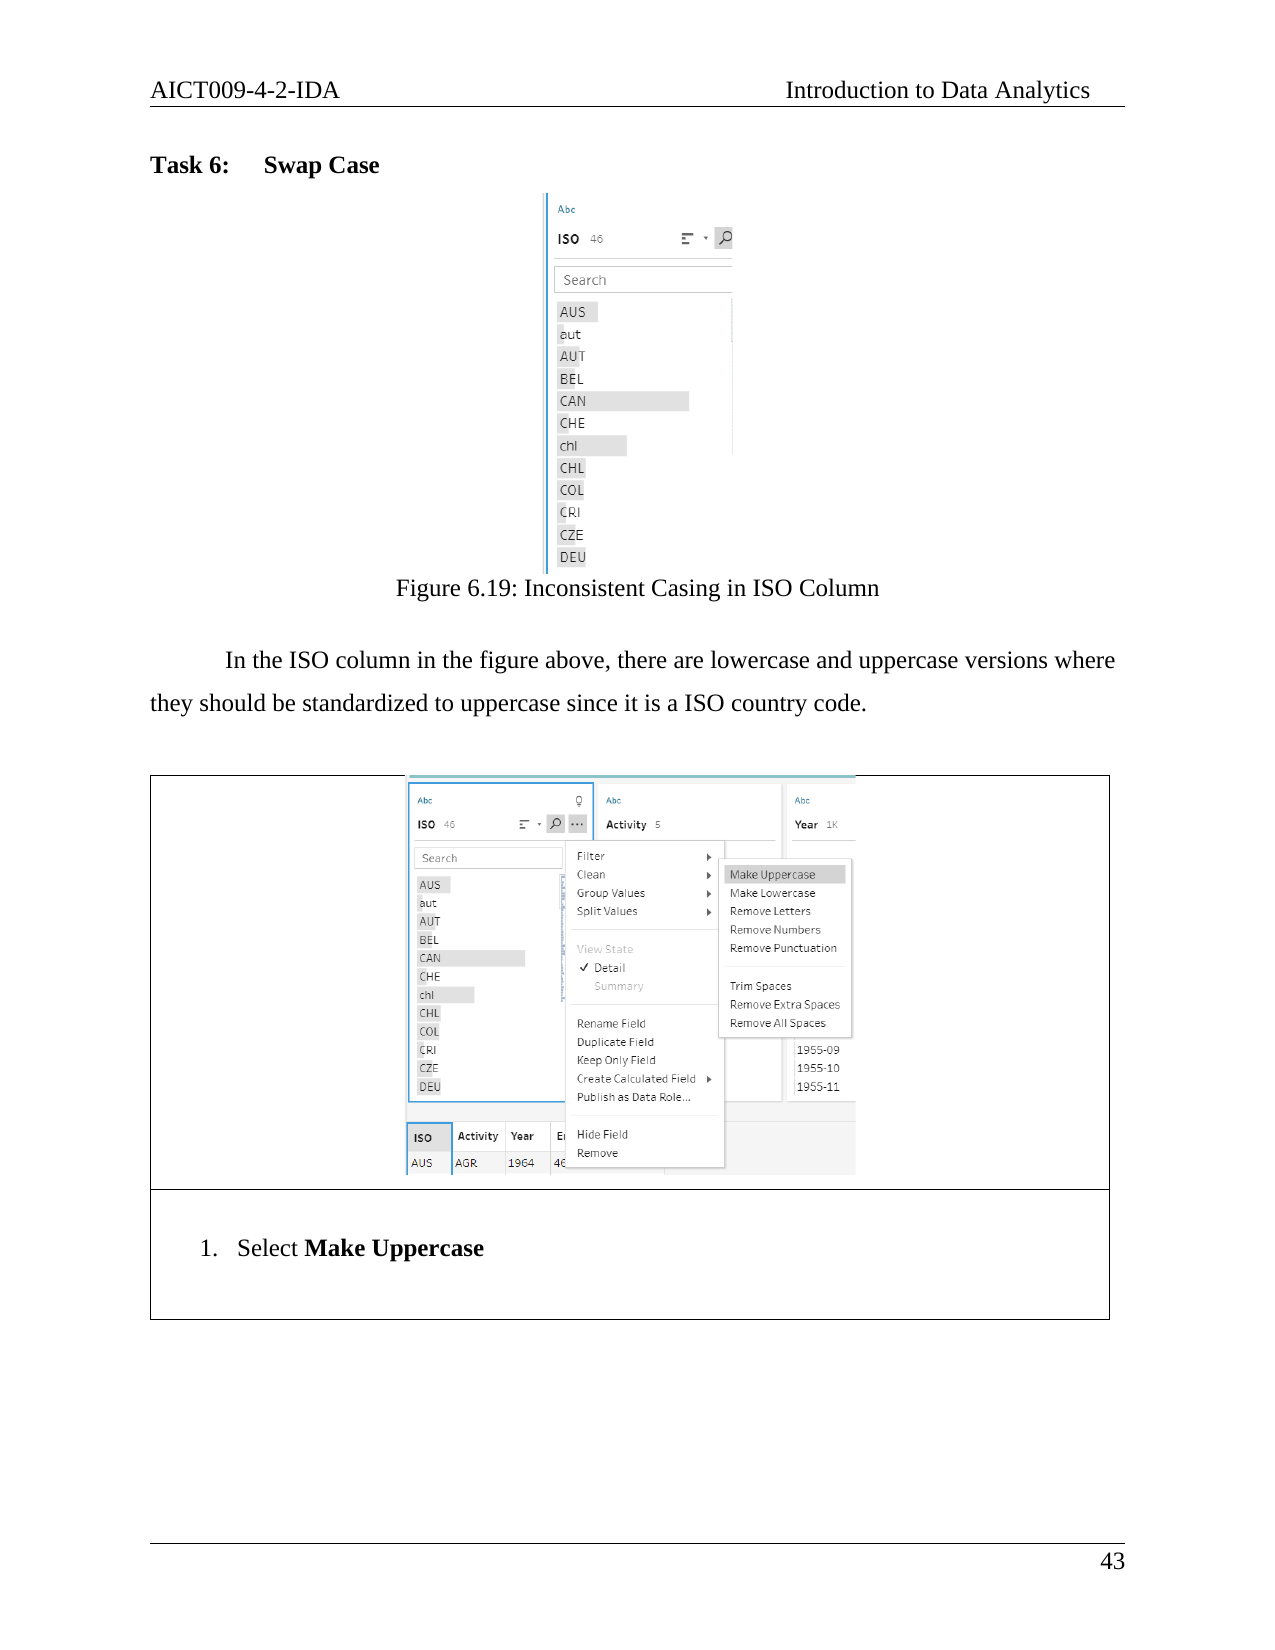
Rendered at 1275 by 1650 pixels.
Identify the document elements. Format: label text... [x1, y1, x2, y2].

picture [542, 193, 733, 574]
table_header [151, 776, 1109, 1189]
table_cell Select Make Uppercase [151, 1190, 1109, 1319]
text In the ISO column in the figure above, there are lowercase and uppercase versions where they should be standardized to uppercase since it is a ISO country code. [150, 645, 1125, 717]
list Swap Case [150, 150, 1125, 179]
picture [404, 775, 856, 1175]
